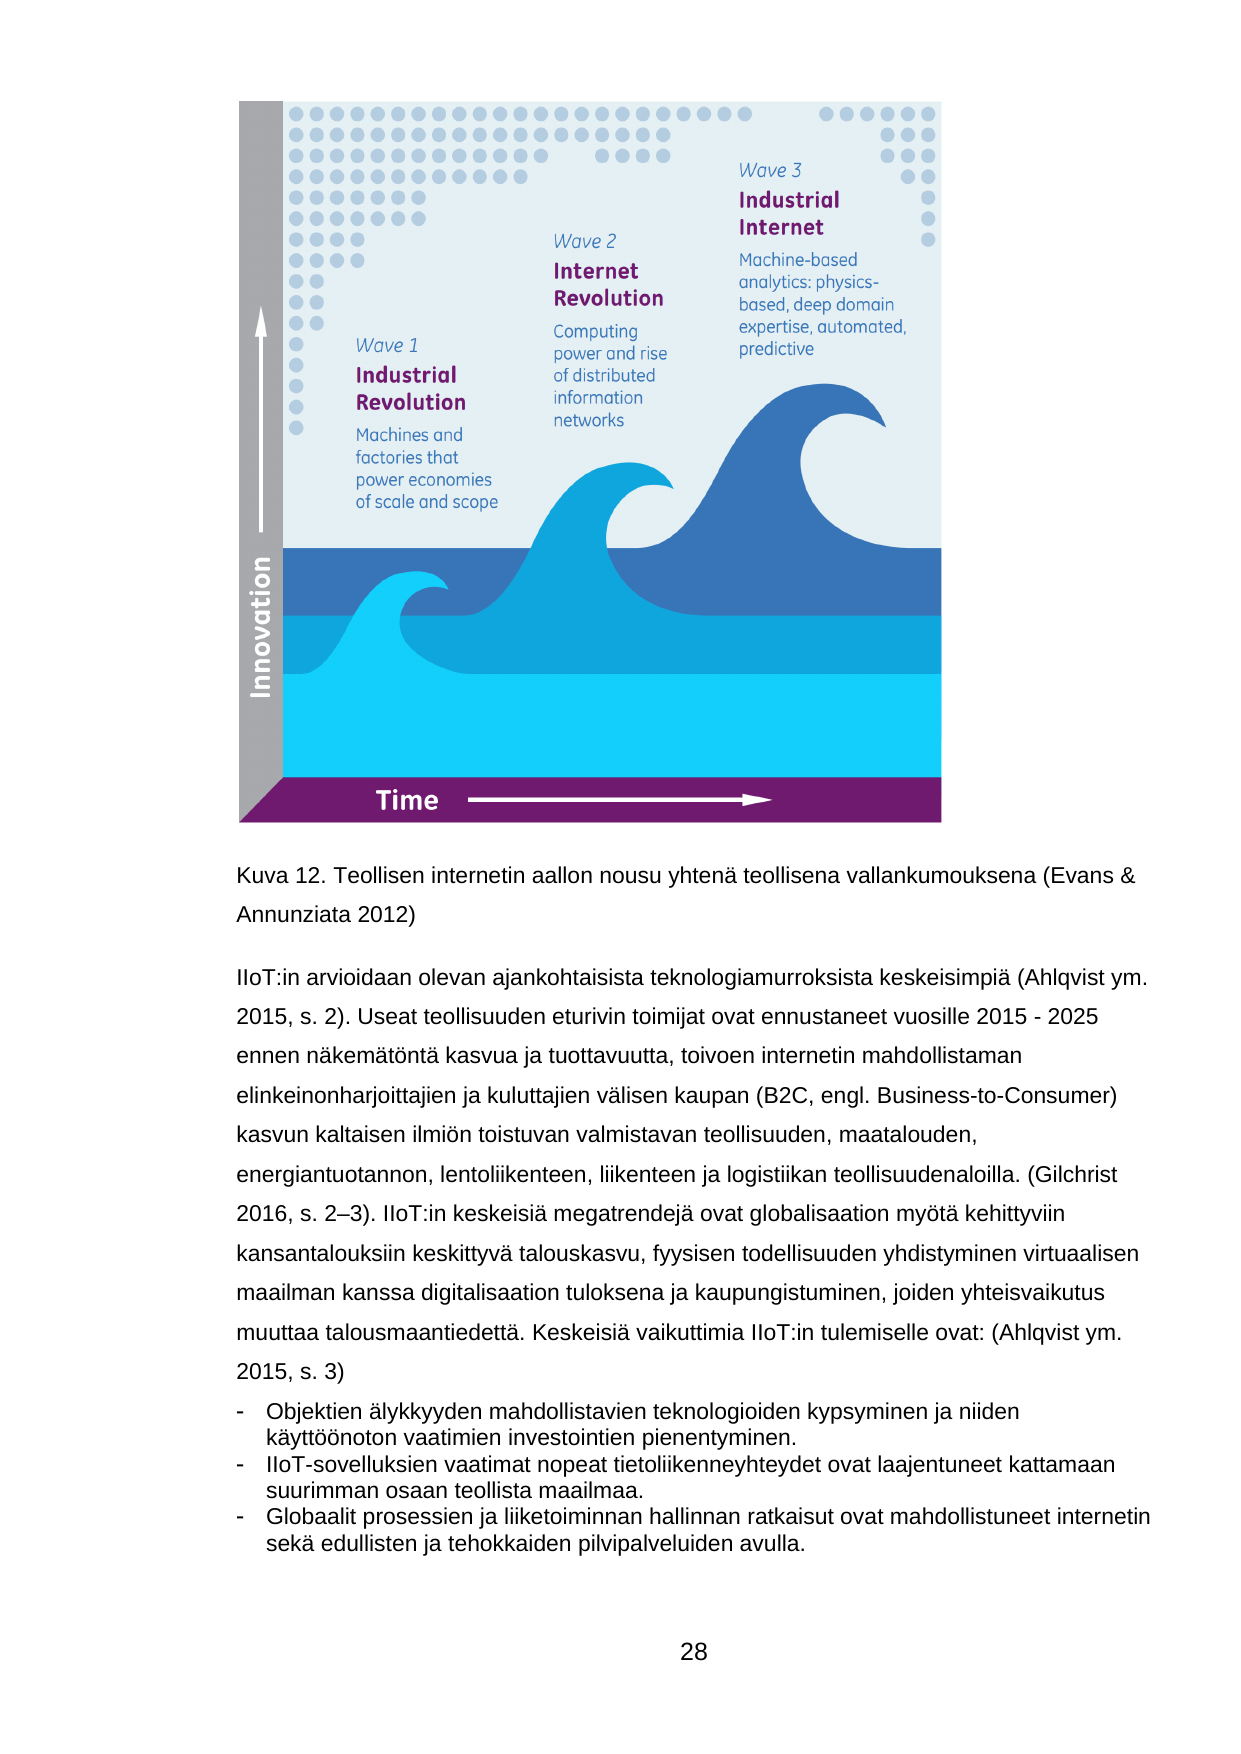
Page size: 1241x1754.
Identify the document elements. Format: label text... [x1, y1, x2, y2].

picture [236, 98, 945, 826]
text Kuva 12. Teollisen internetin aallon nousu yhtenä teollisena vallankumouksena (Evans & Annunziata 2012) [236, 862, 1152, 927]
list IIoT-sovelluksien vaatimat nopeat tietoliikenneyhteydet ovat laajentuneet kattamaan suurimman osaan teollista maailmaa. [236, 1451, 1152, 1503]
list Objektien älykkyyden mahdollistavien teknologioiden kypsyminen ja niiden käyttöönoton vaatimien investointien pienentyminen. [236, 1398, 1152, 1451]
list Globaalit prosessien ja liiketoiminnan hallinnan ratkaisut ovat mahdollistuneet internetin sekä edullisten ja tehokkaiden pilvipalveluiden avulla. [236, 1503, 1152, 1556]
text IIoT:in arvioidaan olevan ajankohtaisista teknologiamurroksista keskeisimpiä (Ahlqvist ym. 2015, s. 2). Useat teollisuuden eturivin toimijat ovat ennustaneet vuosille 2015 - 2025 ennen näkemätöntä kasvua ja tuottavuutta, toivoen internetin mahdollistaman elinkeinonharjoittajien ja kuluttajien välisen kaupan (B2C, engl. Business-to-Consumer) kasvun kaltaisen ilmiön toistuvan valmistavan teollisuuden, maatalouden, energiantuotannon, lentoliikenteen, liikenteen ja logistiikan teollisuudenaloilla. (Gilchrist 2016, s. 2–3). IIoT:in keskeisiä megatrendejä ovat globalisaation myötä kehittyviin kansantalouksiin keskittyvä talouskasvu, fyysisen todellisuuden yhdistyminen virtuaalisen maailman kanssa digitalisaation tuloksena ja kaupungistuminen, joiden yhteisvaikutus muuttaa talousmaantiedettä. Keskeisiä vaikuttimia IIoT:in tulemiselle ovat: (Ahlqvist ym. 2015, s. 3) [236, 963, 1152, 1385]
